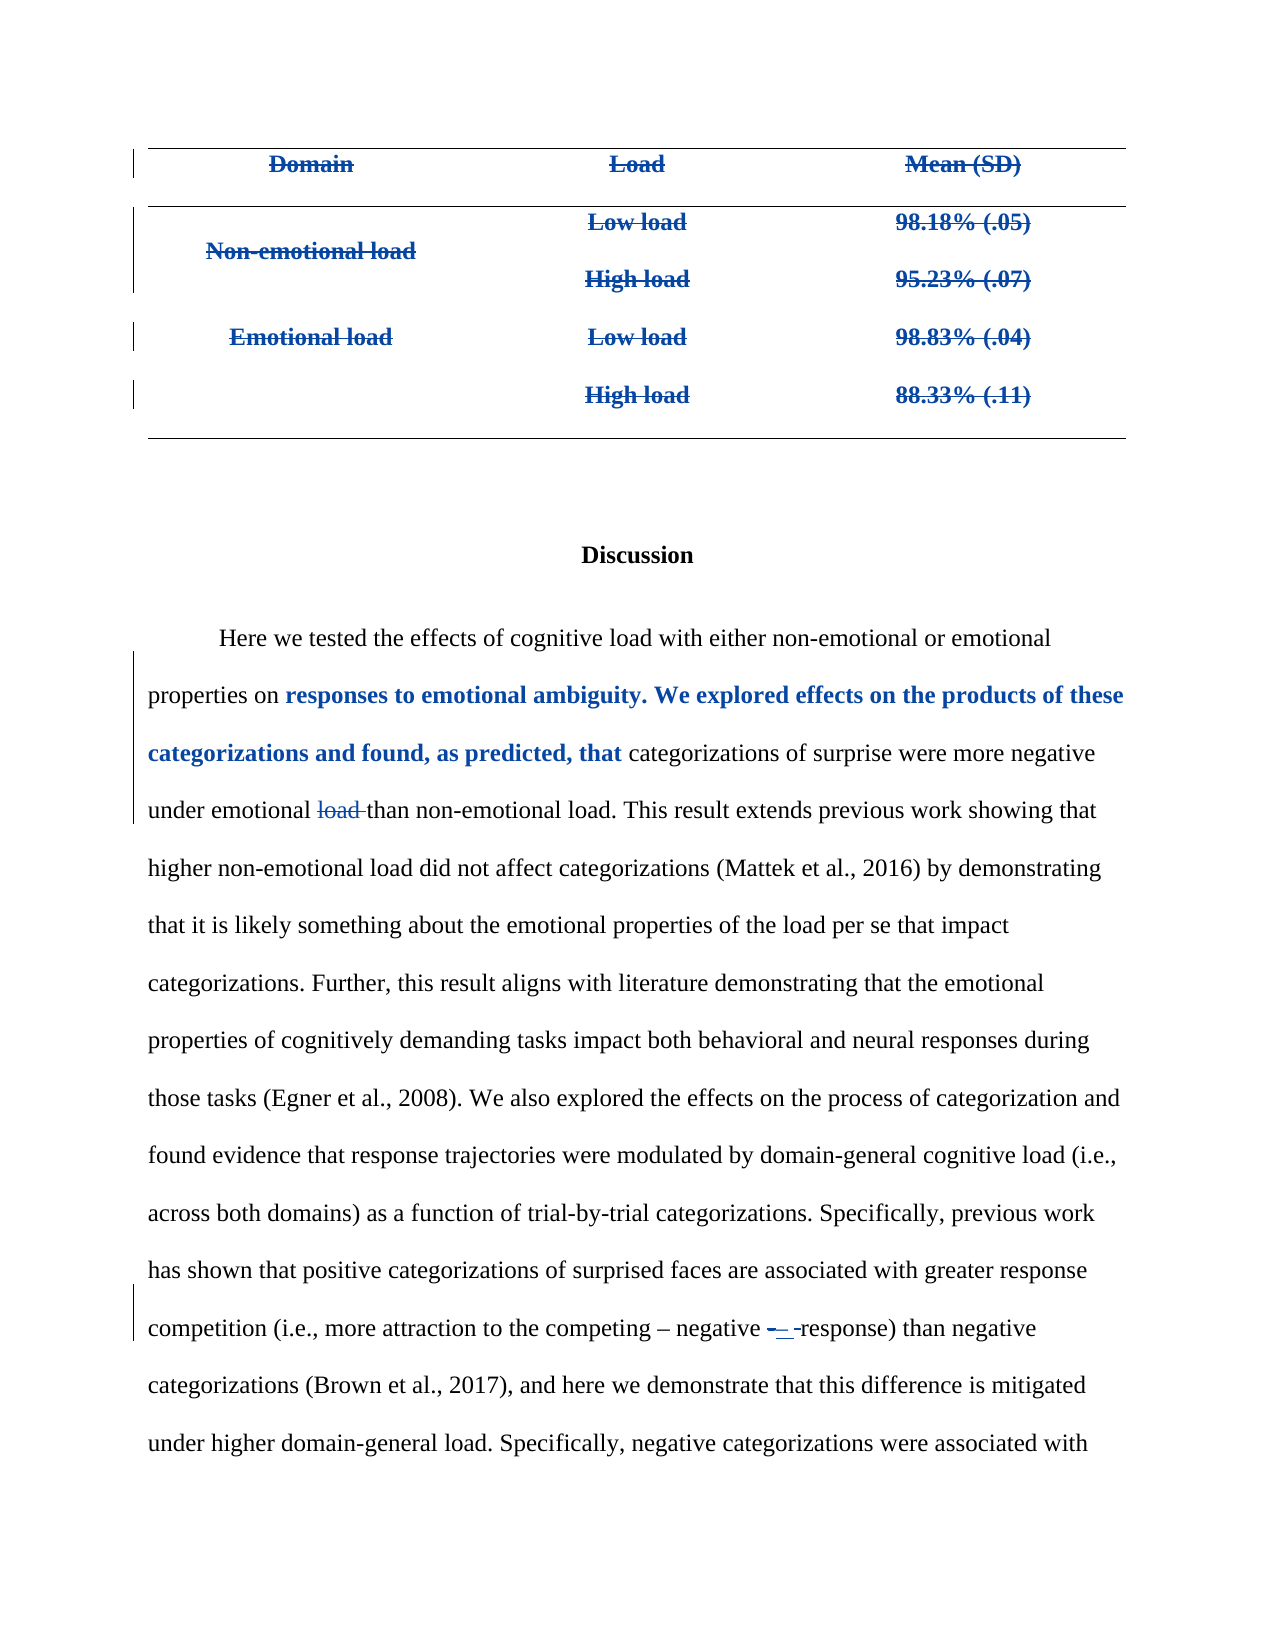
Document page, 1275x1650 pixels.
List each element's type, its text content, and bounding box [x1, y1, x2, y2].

table_cell 95.23% (.07) [800, 265, 1126, 322]
table_cell High load [474, 379, 800, 438]
table_cell Low load [474, 207, 800, 264]
table_cell 88.33% (.11) [800, 379, 1126, 438]
table_cell Emotional load [148, 322, 474, 438]
table_cell Low load [474, 322, 800, 379]
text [148, 623, 1127, 1456]
table_header Load [474, 149, 800, 206]
table_header Domain [148, 149, 474, 206]
table_cell Non-emotional load [148, 207, 474, 322]
text Discussion [148, 540, 1127, 569]
table_cell High load [474, 265, 800, 322]
table_header Mean (SD) [800, 149, 1126, 206]
table_cell 98.83% (.04) [800, 322, 1126, 379]
table_cell 98.18% (.05) [800, 207, 1126, 264]
